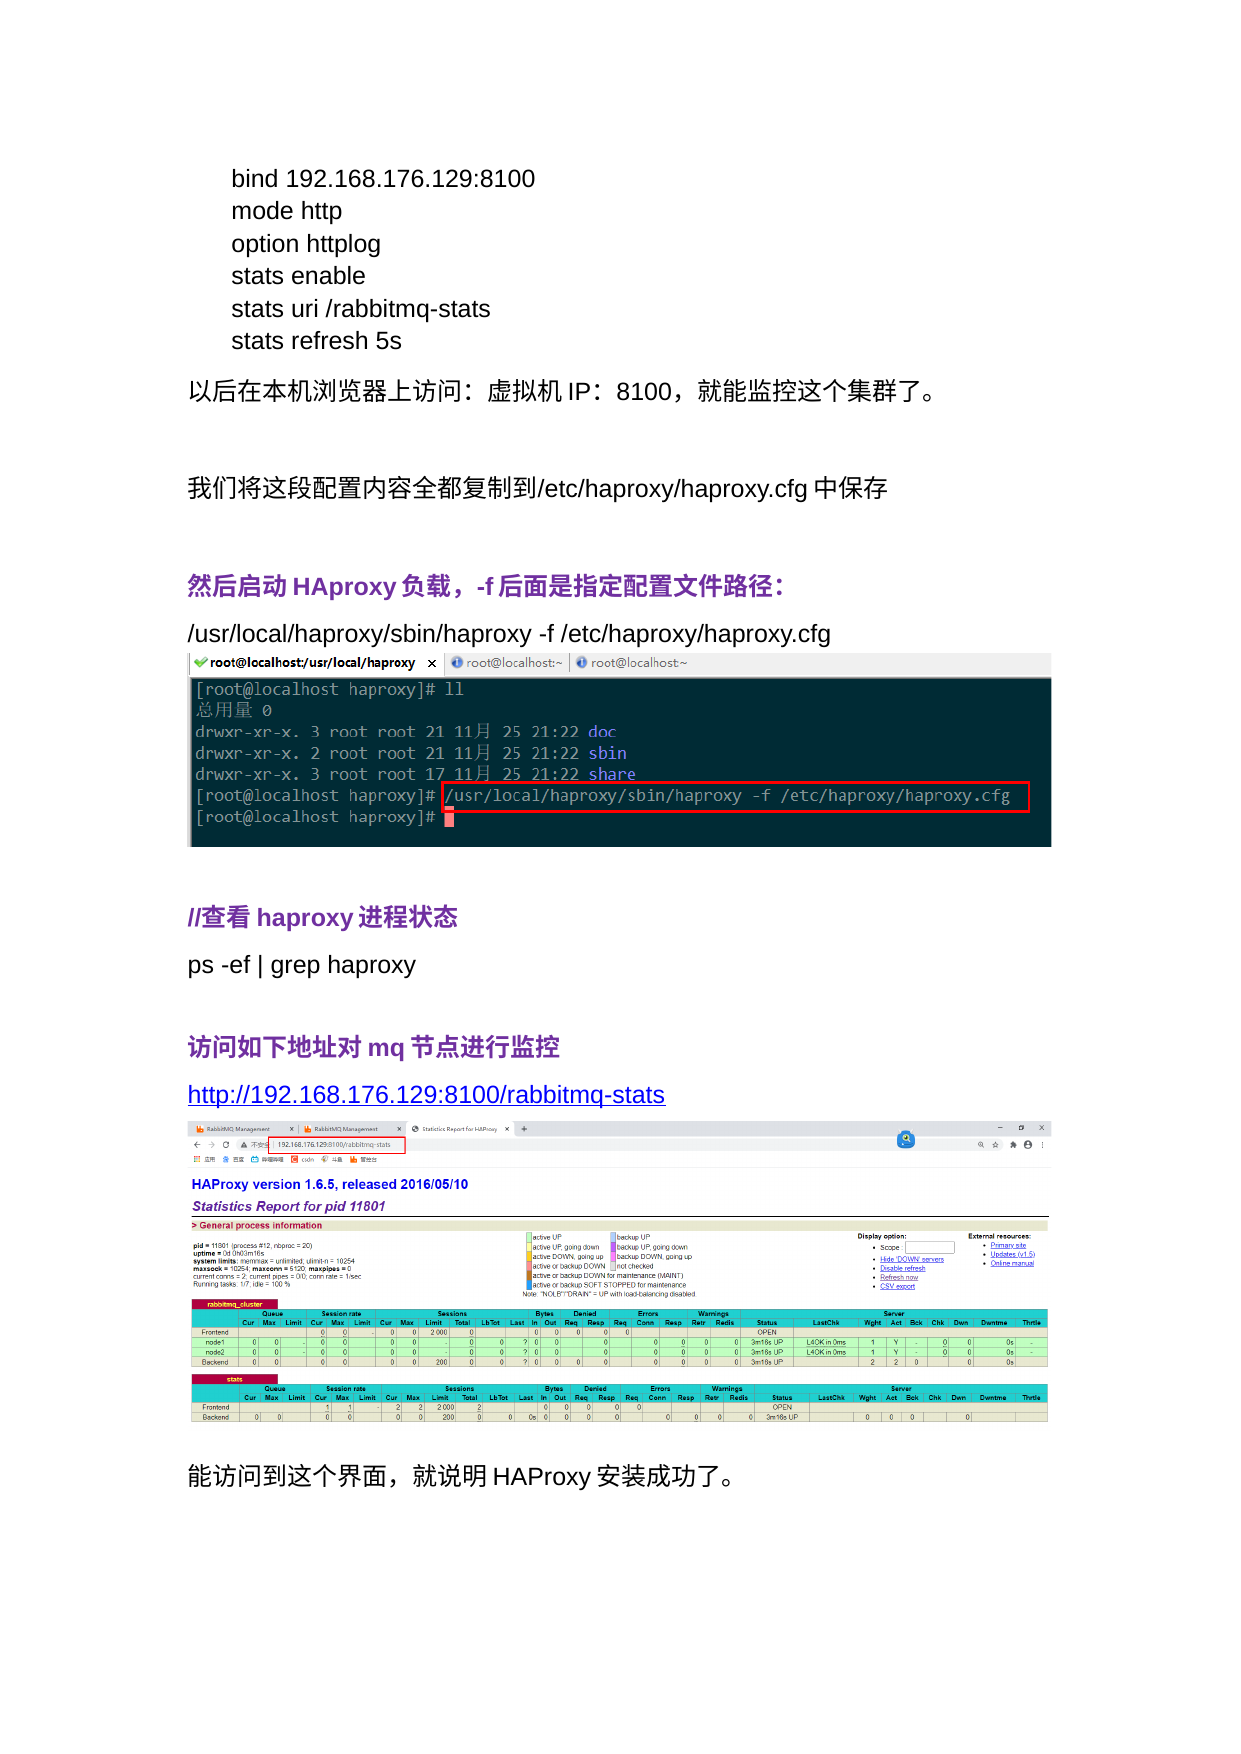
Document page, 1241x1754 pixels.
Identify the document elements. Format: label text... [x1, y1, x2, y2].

picture [243, 688, 252, 696]
text 然后启动HAproxy负载，-f后面是指定配置文件路径： [187, 552, 1053, 617]
text stats enable [187, 259, 1053, 292]
text //查看haproxy进程状态 [187, 883, 1053, 948]
picture [187, 1121, 1052, 1431]
picture [238, 703, 248, 708]
picture [187, 653, 1052, 847]
picture [243, 794, 252, 802]
text bind 192.168.176.129:8100 [187, 162, 1053, 194]
picture [442, 766, 1029, 826]
text 访问如下地址对mq节点进行监控 [187, 1013, 1053, 1078]
text 能访问到这个界面，就说明HAProxy安装成功了。 [187, 1442, 1053, 1507]
picture [215, 773, 223, 779]
text option httplog [187, 227, 1053, 259]
text http://192.168.176.129:8100/rabbitmq-stats [187, 1078, 1053, 1111]
text stats uri /rabbitmq-stats [187, 292, 1053, 324]
picture [215, 752, 223, 758]
text /usr/local/haproxy/sbin/haproxy -f /etc/haproxy/haproxy.cfg [187, 617, 1053, 649]
text stats refresh 5s [187, 324, 1053, 357]
text 以后在本机浏览器上访问：虚拟机IP：8100，就能监控这个集群了。 [187, 357, 1053, 422]
picture [243, 816, 251, 823]
text ps -ef | grep haproxy [187, 948, 1053, 981]
text 我们将这段配置内容全都复制到/etc/haproxy/haproxy.cfg中保存 [187, 454, 1053, 519]
text mode http [187, 194, 1053, 227]
